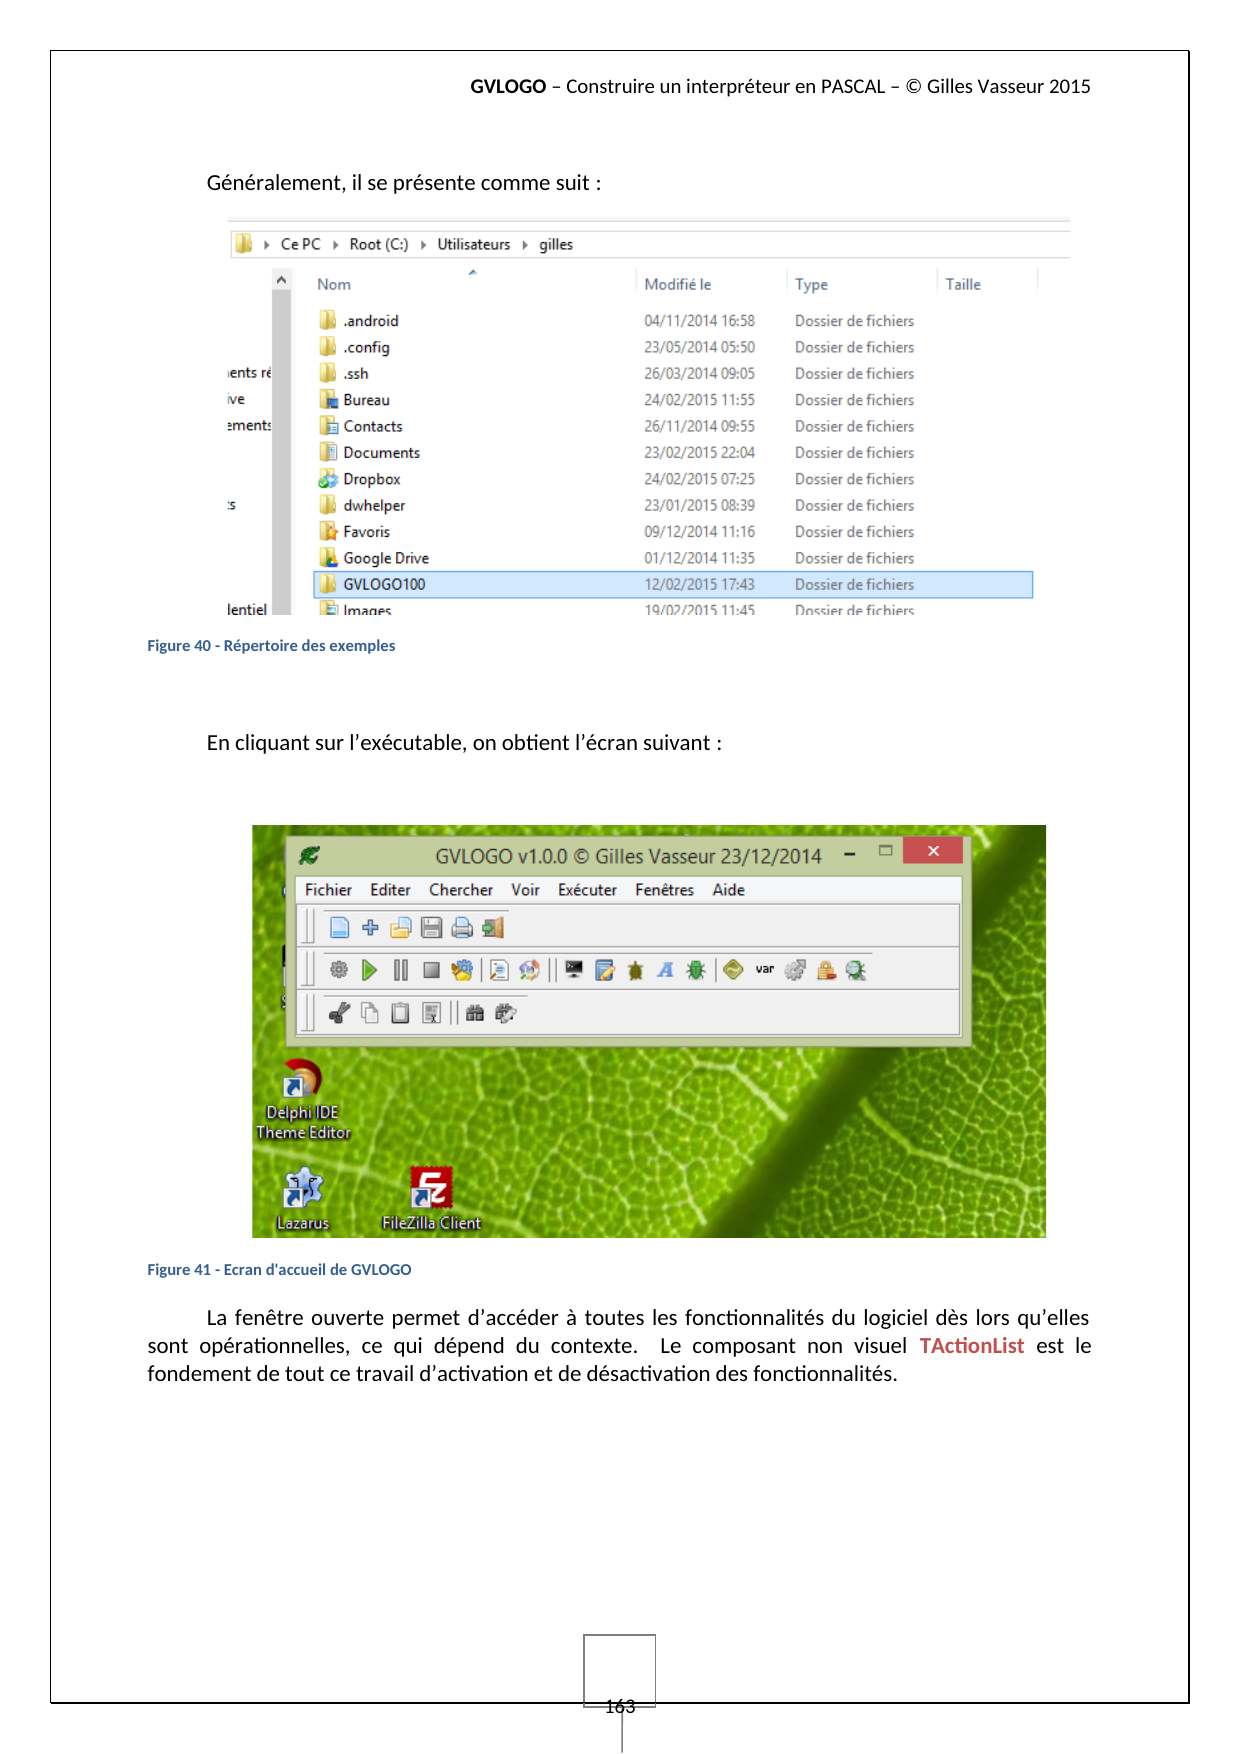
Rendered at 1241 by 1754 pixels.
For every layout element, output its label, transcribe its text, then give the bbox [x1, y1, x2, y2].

picture [227, 217, 1071, 615]
text En cliquant sur l’exécutable, on obtient l’écran suivant : [147, 728, 1092, 756]
text La fenêtre ouverte permet d’accéder à toutes les fonctionnalités du logiciel dès lors qu’elles sont opérationnelles, ce qui dépend du contexte. Le composant non visuel TActionList est le fondement de tout ce travail d’activation et de désactivation des fonctionnalités. [147, 1303, 1092, 1387]
picture [252, 825, 1047, 1238]
text Généralement, il se présente comme suit : [147, 168, 1092, 196]
